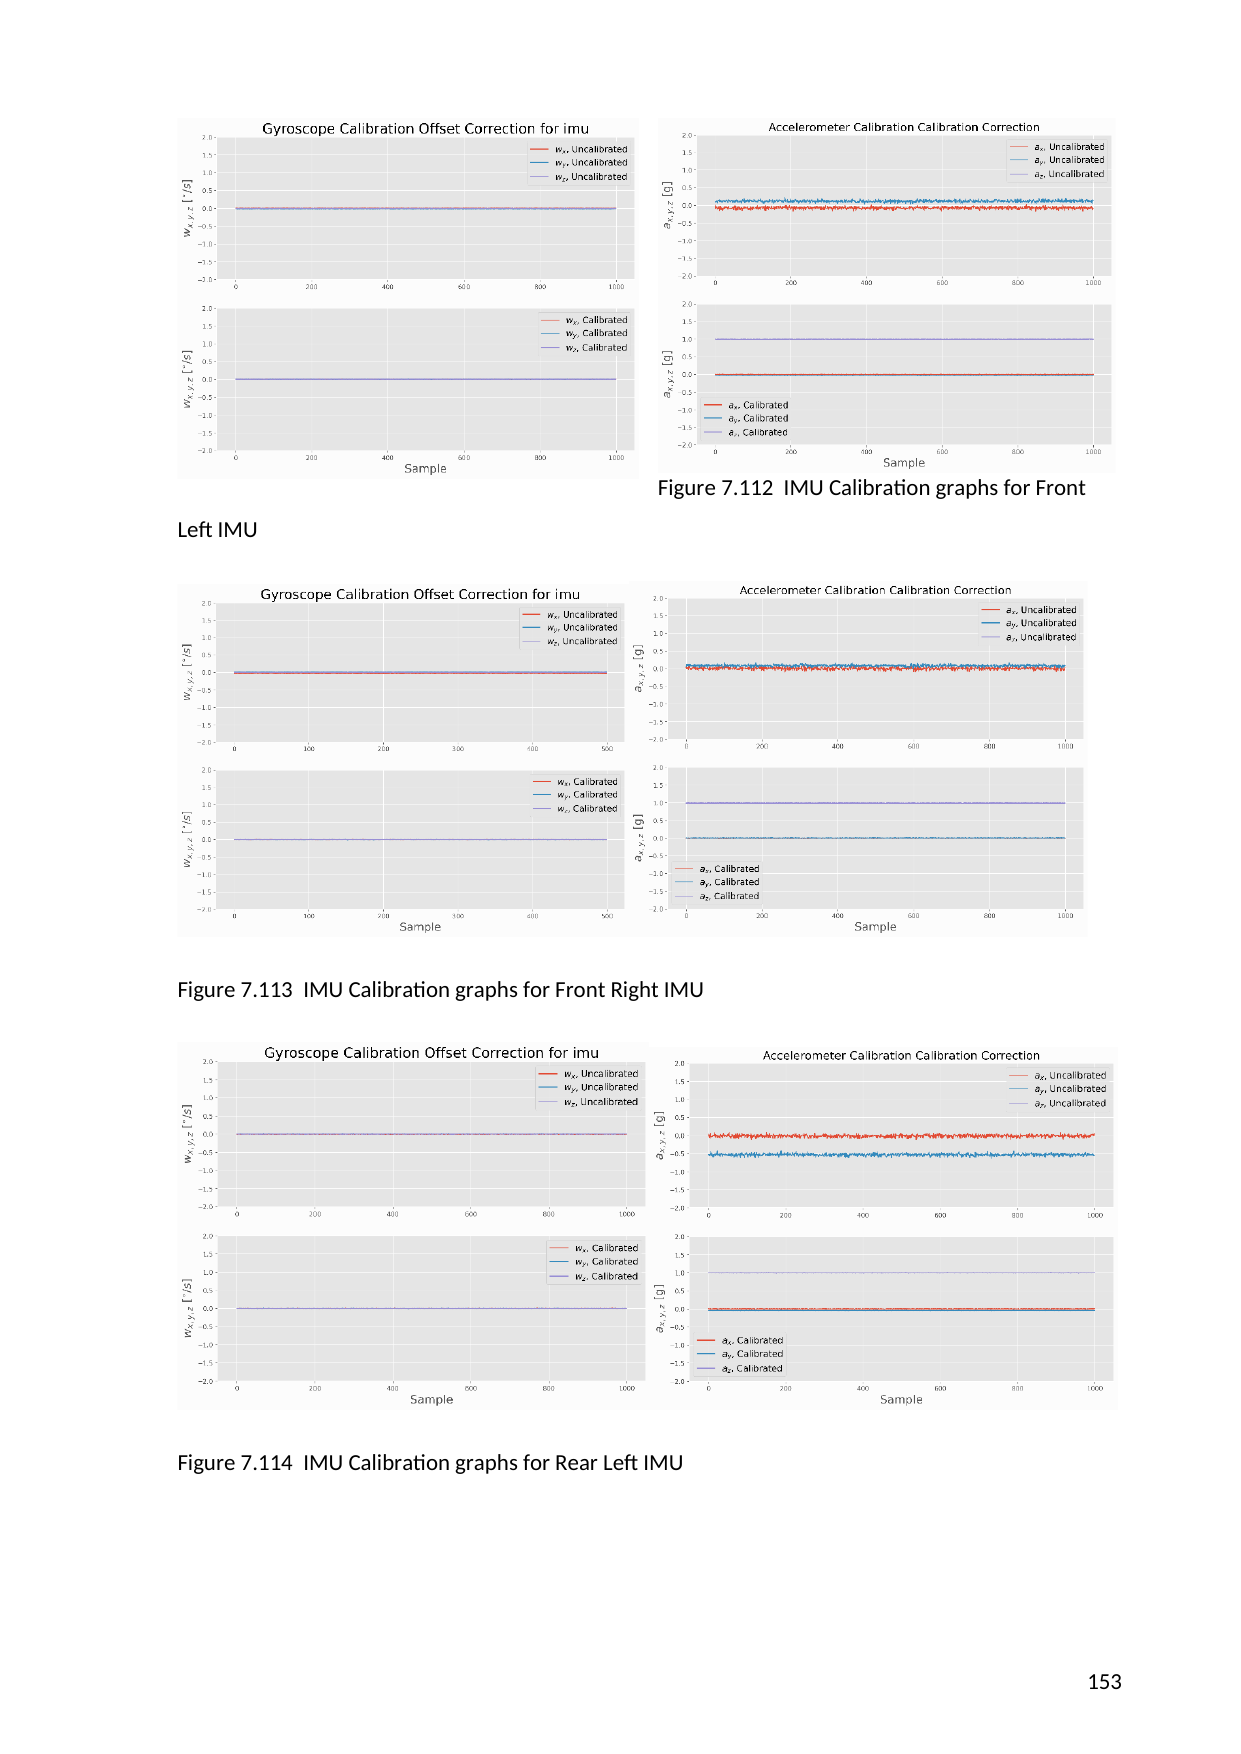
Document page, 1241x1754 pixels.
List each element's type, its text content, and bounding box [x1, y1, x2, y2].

picture [177, 118, 639, 479]
picture [657, 118, 1116, 473]
picture [177, 581, 1088, 937]
picture [177, 1042, 1118, 1410]
